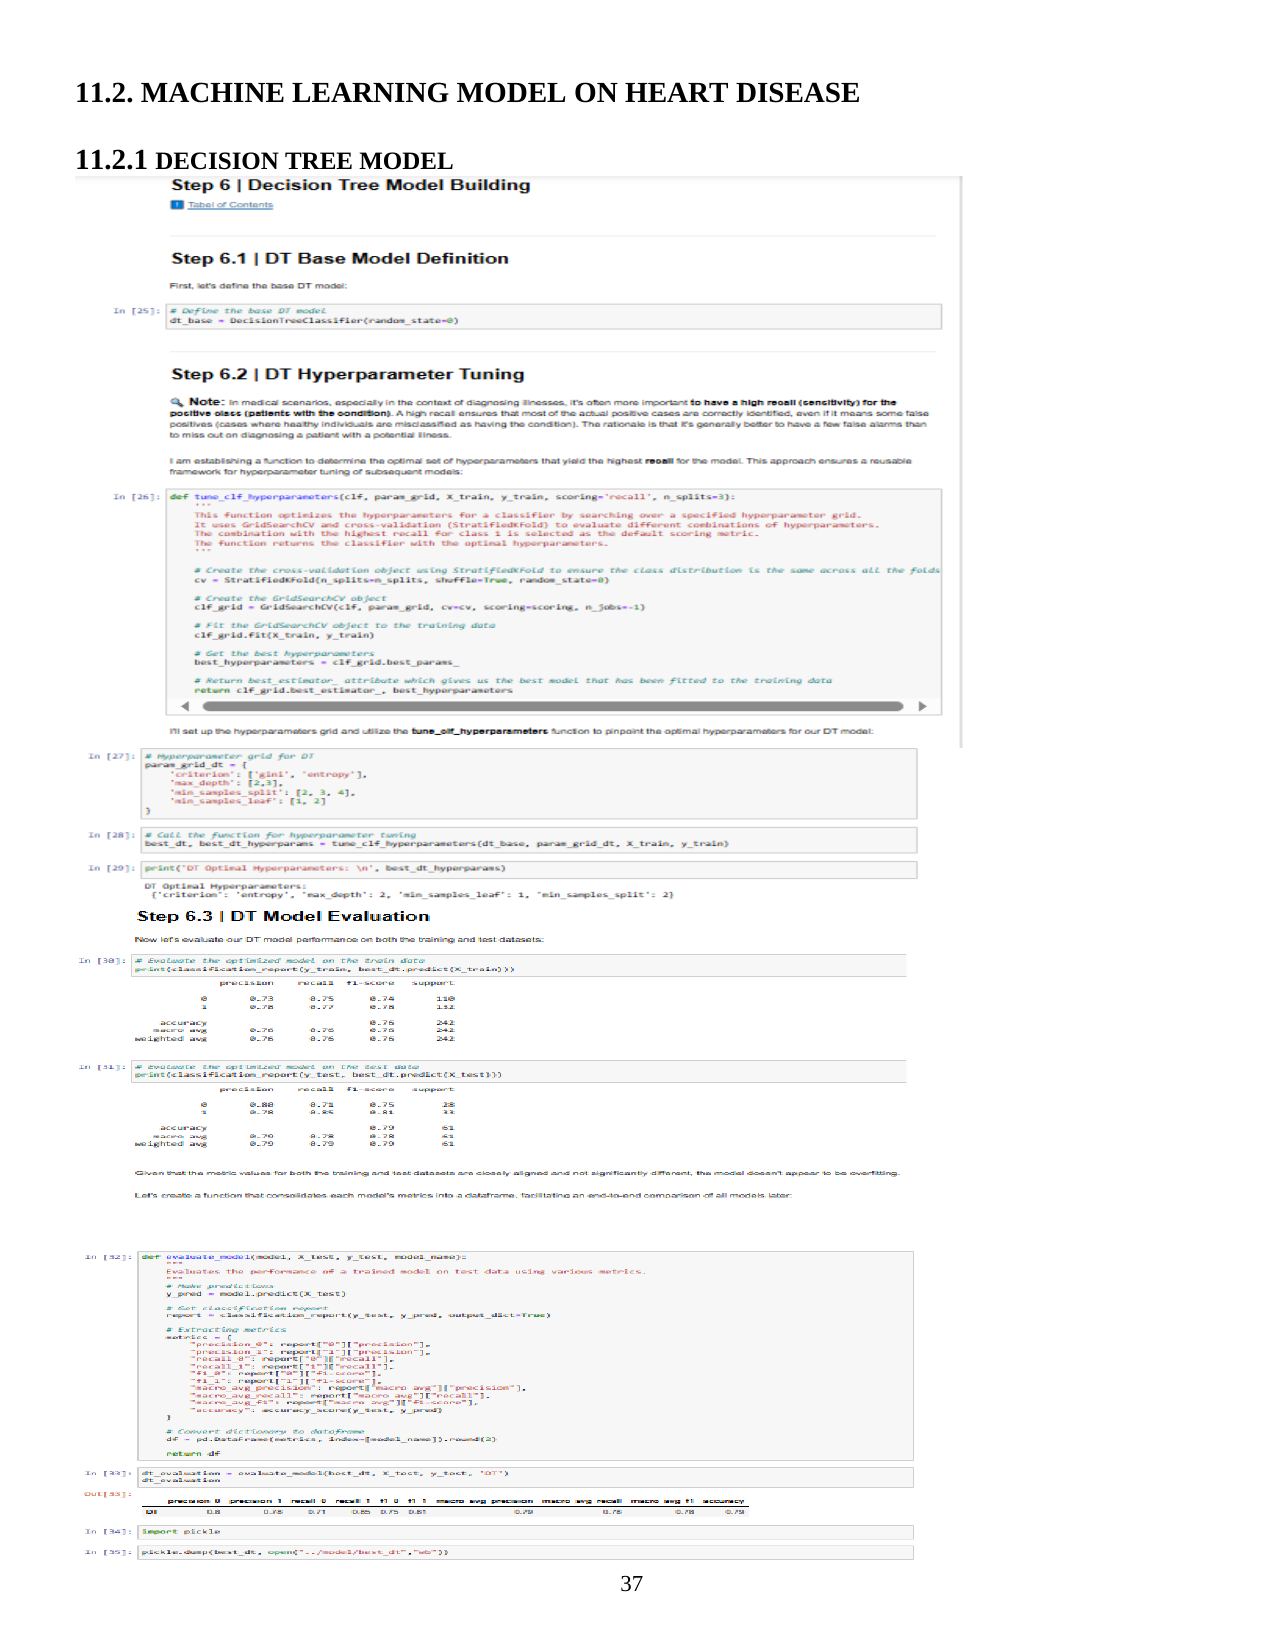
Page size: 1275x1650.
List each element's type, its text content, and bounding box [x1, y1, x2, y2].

text 11.2.1 DECISION TREE MODEL [75, 142, 1200, 176]
text 11.2. MACHINE LEARNING MODEL ON HEART DISEASE [75, 75, 1200, 108]
picture [75, 175, 963, 1198]
picture [75, 1250, 929, 1569]
